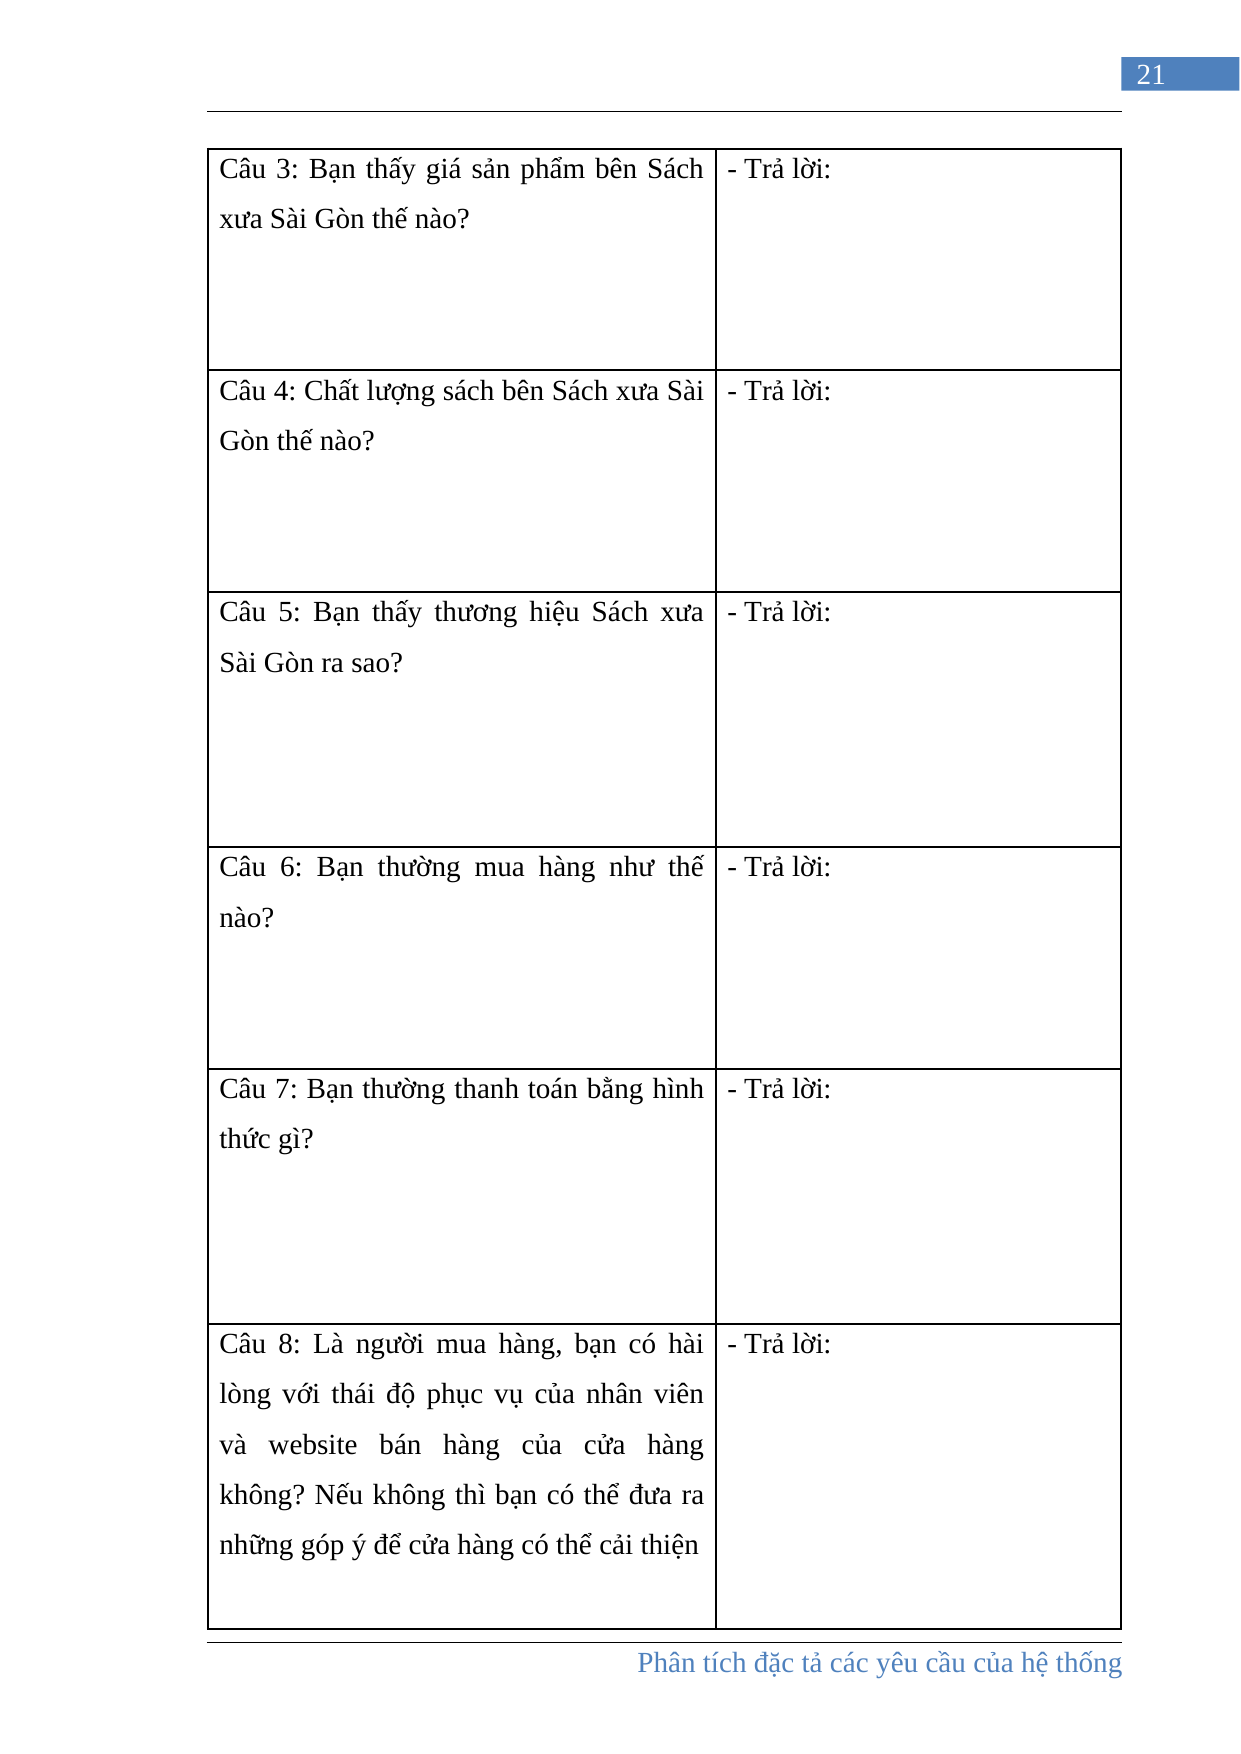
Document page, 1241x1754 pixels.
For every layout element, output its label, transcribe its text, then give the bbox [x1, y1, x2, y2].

table_cell Câu 4: Chất lượng sách bên Sách xưa Sài Gòn thế nào? [209, 371, 715, 591]
table_cell - Trả lời: [717, 371, 1120, 591]
table_cell Câu 3: Bạn thấy giá sản phẩm bên Sách xưa Sài Gòn thế nào? [209, 150, 715, 369]
table_cell - Trả lời: [717, 848, 1120, 1067]
table_cell Câu 7: Bạn thường thanh toán bằng hình thức gì? [209, 1070, 715, 1323]
table_cell Câu 6: Bạn thường mua hàng như thế nào? [209, 848, 715, 1067]
table_cell - Trả lời: [717, 593, 1120, 846]
table_cell Câu 5: Bạn thấy thương hiệu Sách xưa Sài Gòn ra sao? [209, 593, 715, 846]
table_cell - Trả lời: [717, 1070, 1120, 1323]
table_cell - Trả lời: [717, 150, 1120, 369]
table_cell - Trả lời: [717, 1325, 1120, 1628]
table_cell Câu 8: Là người mua hàng, bạn có hài lòng với thái độ phục vụ của nhân viên và website bán hàng của cửa hàng không? Nếu không thì bạn có thể đưa ra những góp ý để cửa hàng có thể cải thiện [209, 1325, 715, 1628]
